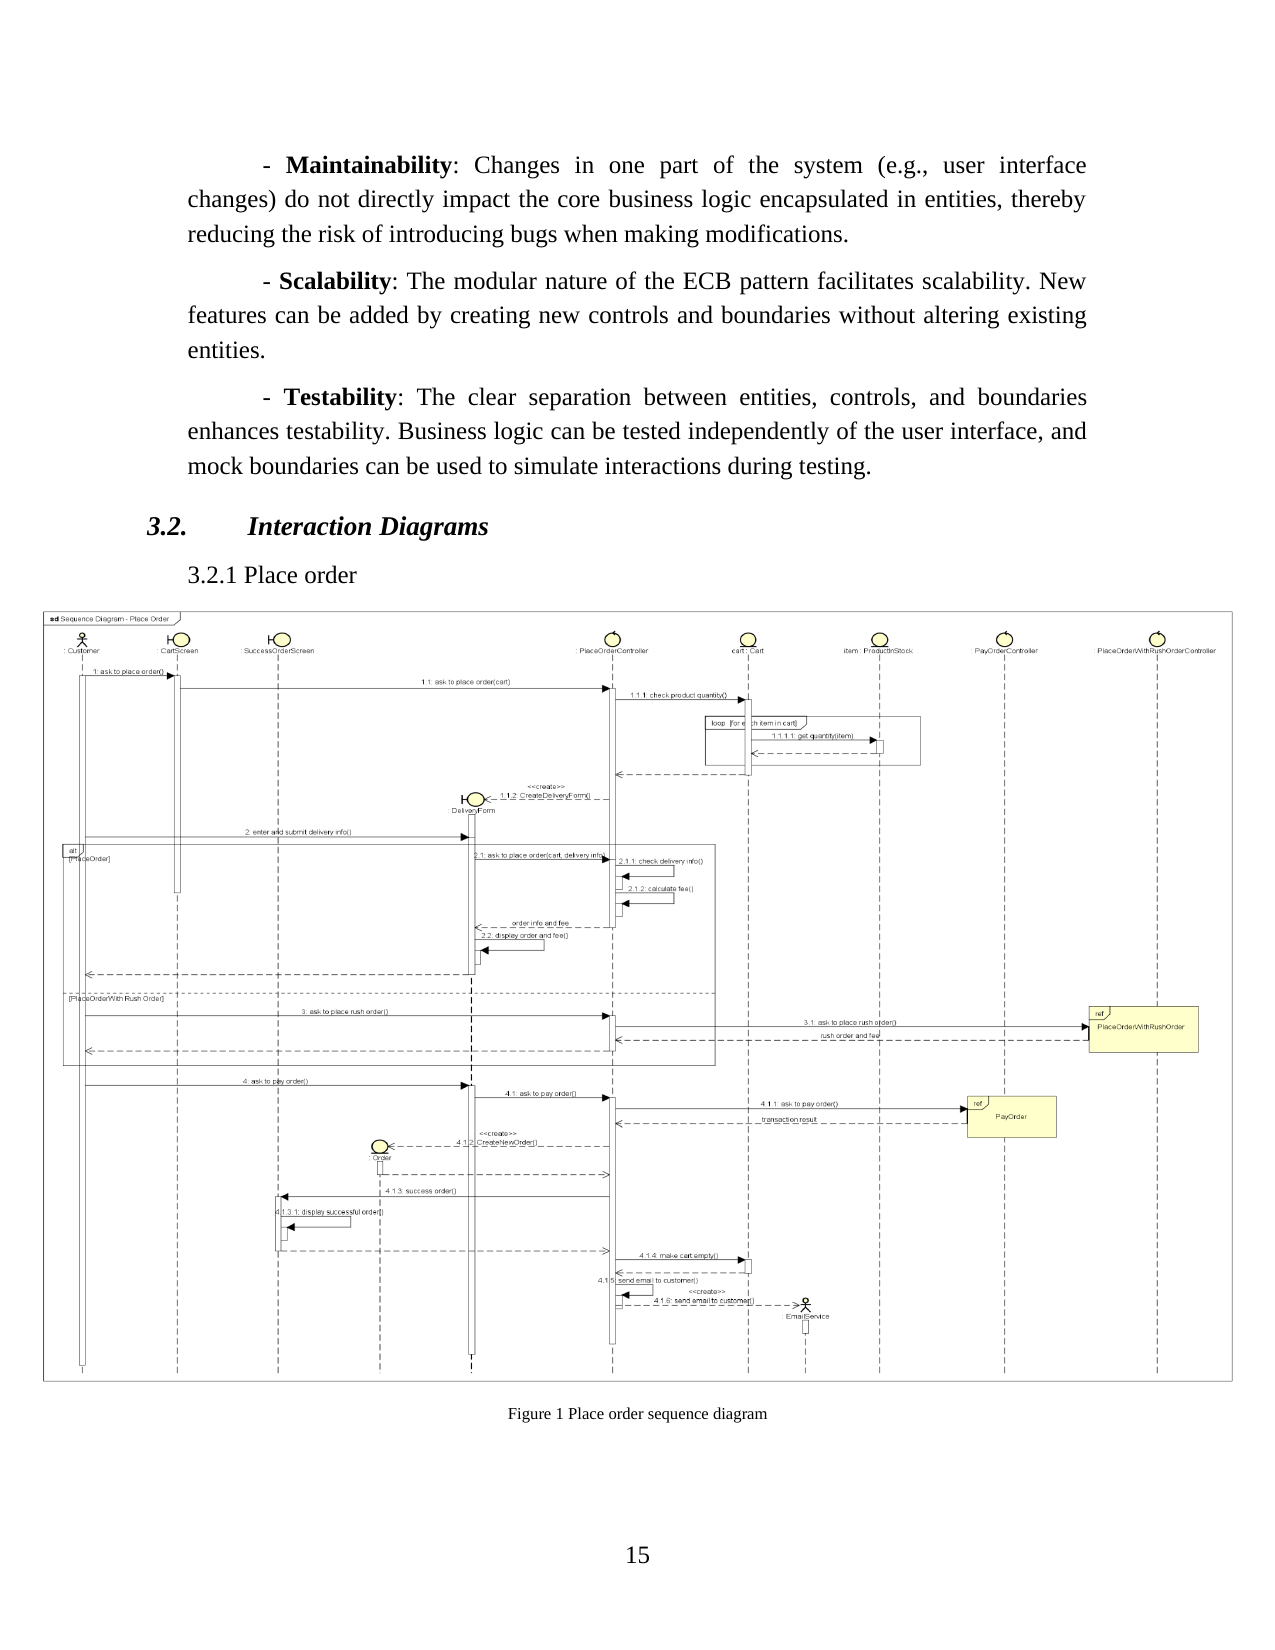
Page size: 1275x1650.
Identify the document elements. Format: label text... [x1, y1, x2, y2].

text - Maintainability: Changes in one part of the system (e.g., user interface changes) do not directly impact the core business logic encapsulated in entities, thereby reducing the risk of introducing bugs when making modifications. [187, 150, 1087, 248]
text Figure 1 Place order sequence diagram [187, 1404, 1087, 1423]
text - Testability: The clear separation between entities, controls, and boundaries enhances testability. Business logic can be tested independently of the user interface, and mock boundaries can be used to simulate interactions during testing. [187, 382, 1087, 479]
picture [37, 607, 1238, 1386]
text - Scalability: The modular nature of the ECB pattern facilitates scalability. New features can be added by creating new controls and boundaries without altering existing entities. [187, 266, 1087, 364]
subtitle Interaction Diagrams [187, 510, 1087, 541]
text 3.2.1 Place order [187, 560, 1087, 589]
